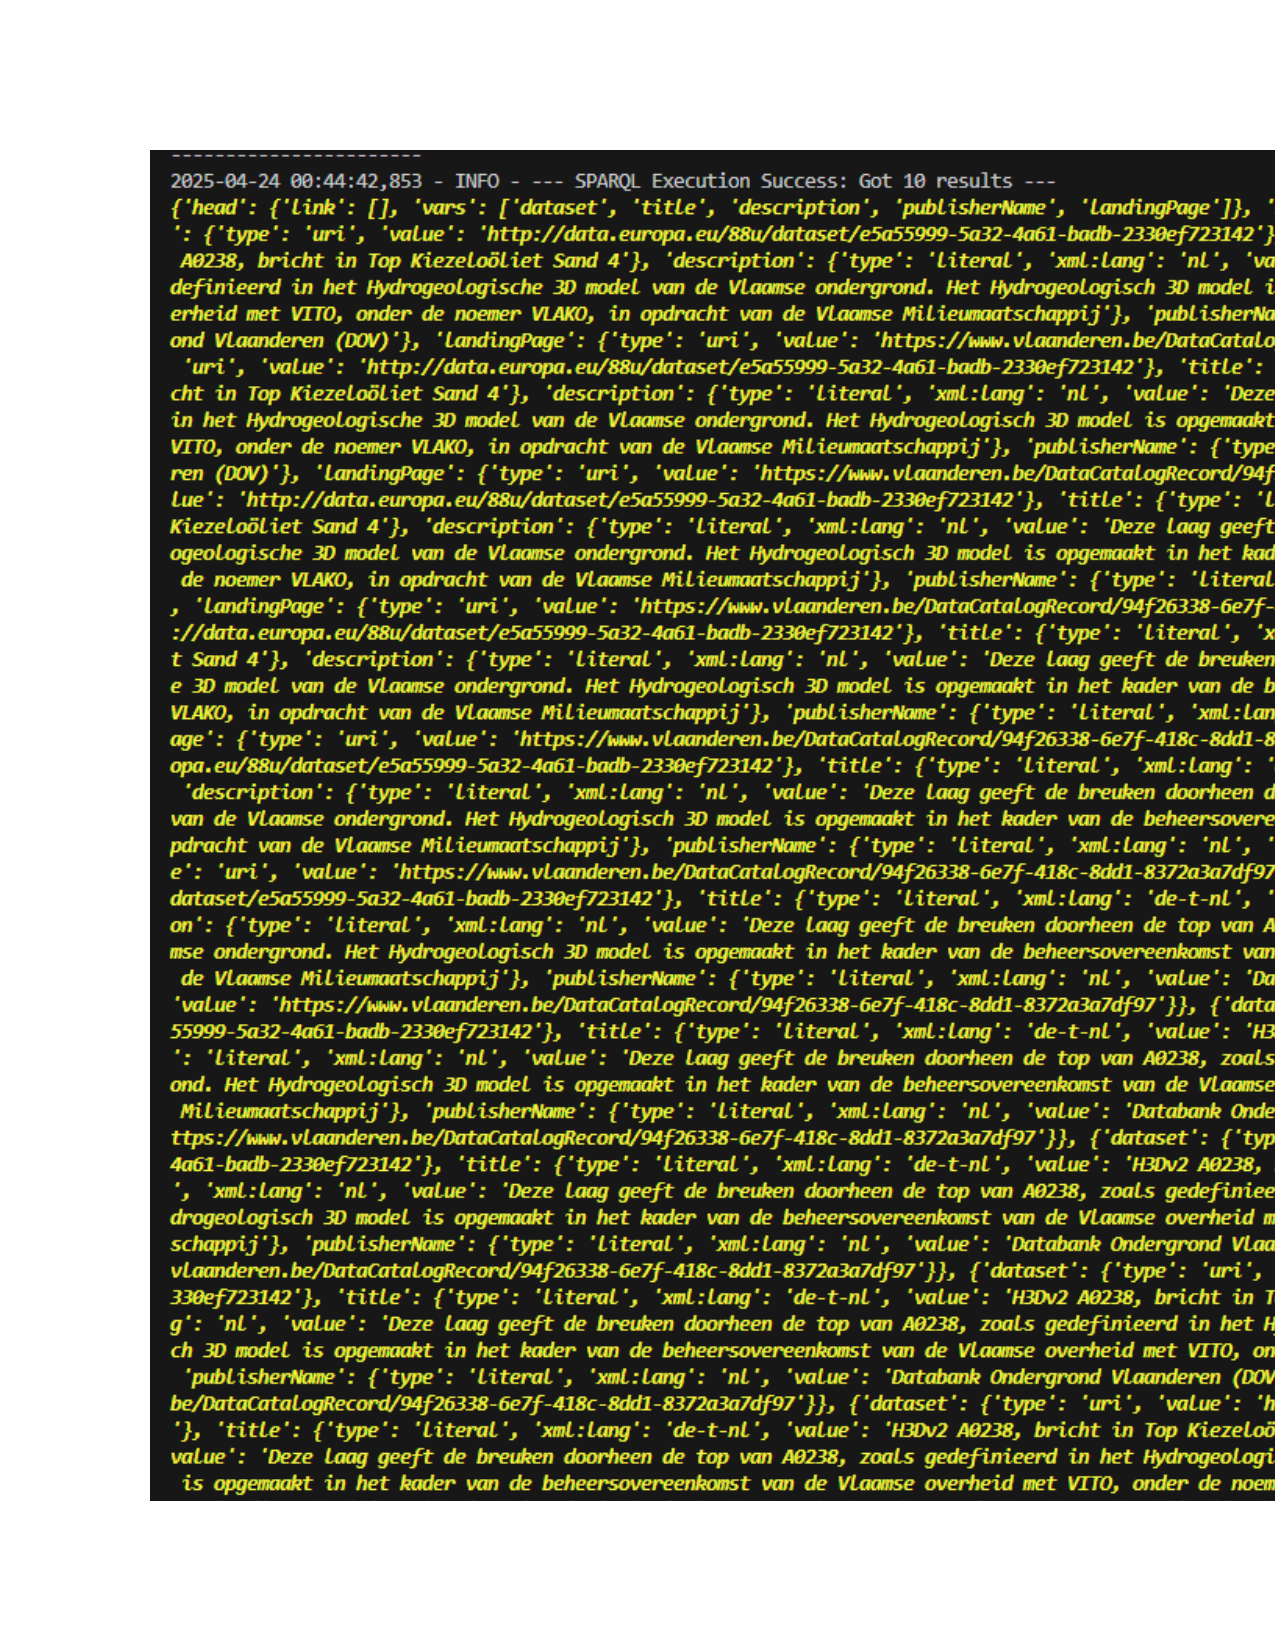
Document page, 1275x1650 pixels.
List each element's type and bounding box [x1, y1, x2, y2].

picture [150, 150, 1275, 1501]
